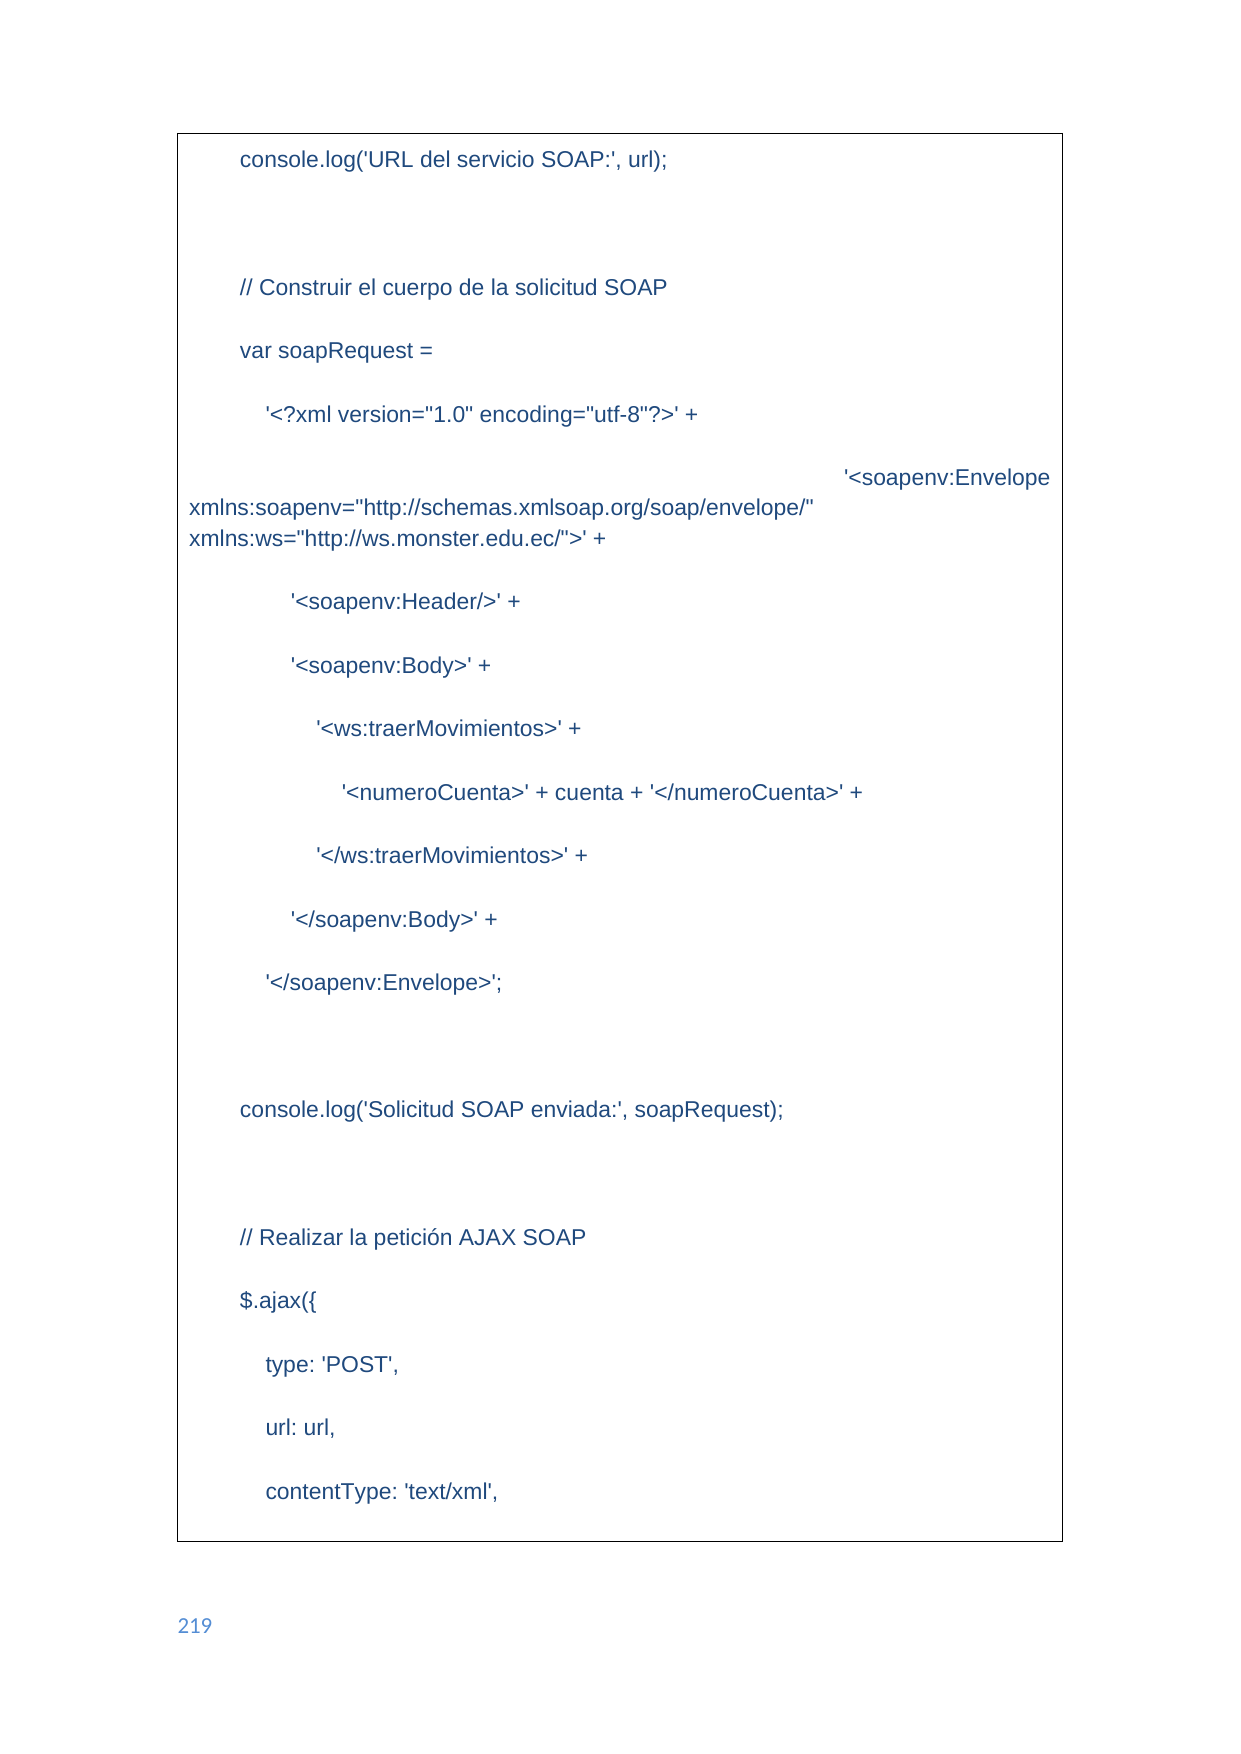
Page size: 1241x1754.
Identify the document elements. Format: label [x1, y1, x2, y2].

table_header [178, 134, 1062, 1541]
